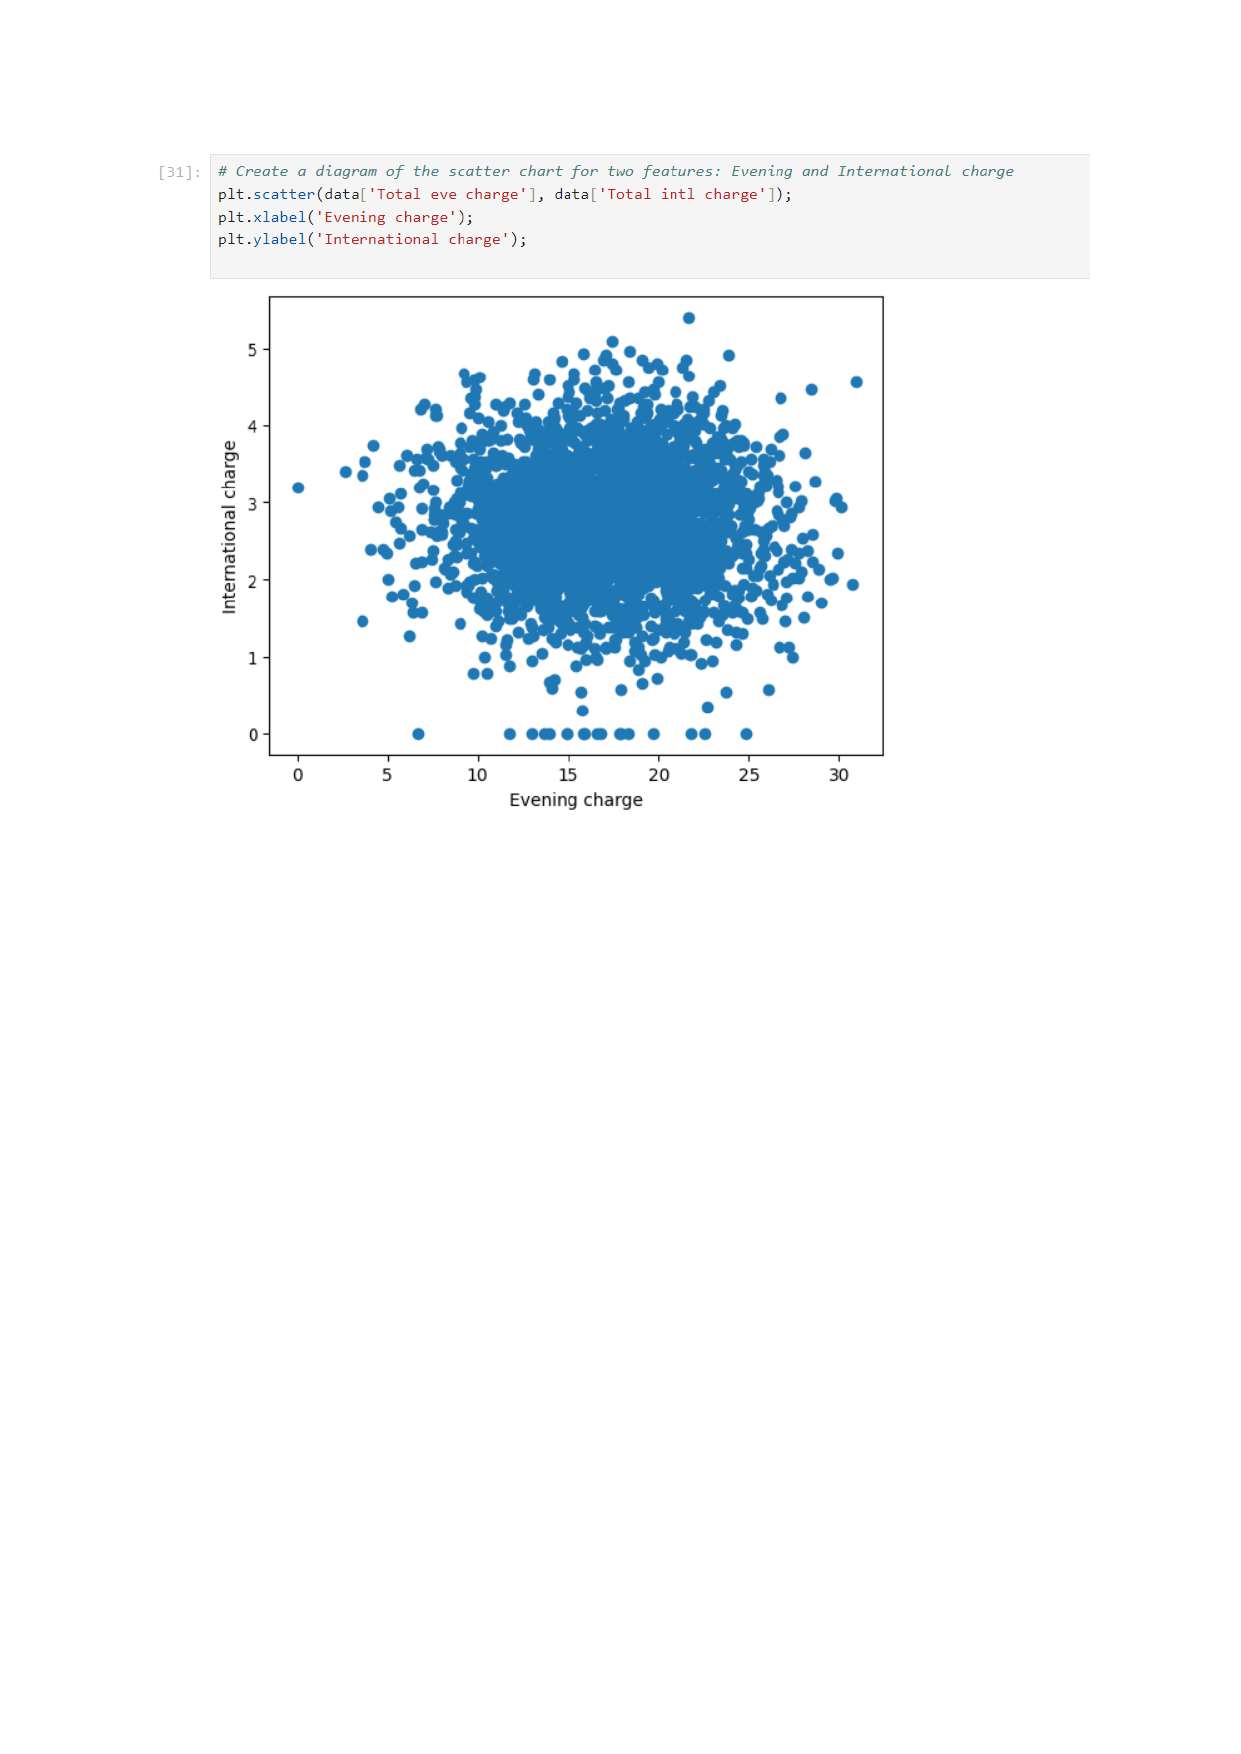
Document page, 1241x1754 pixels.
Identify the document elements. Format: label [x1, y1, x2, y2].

picture [150, 150, 1091, 827]
